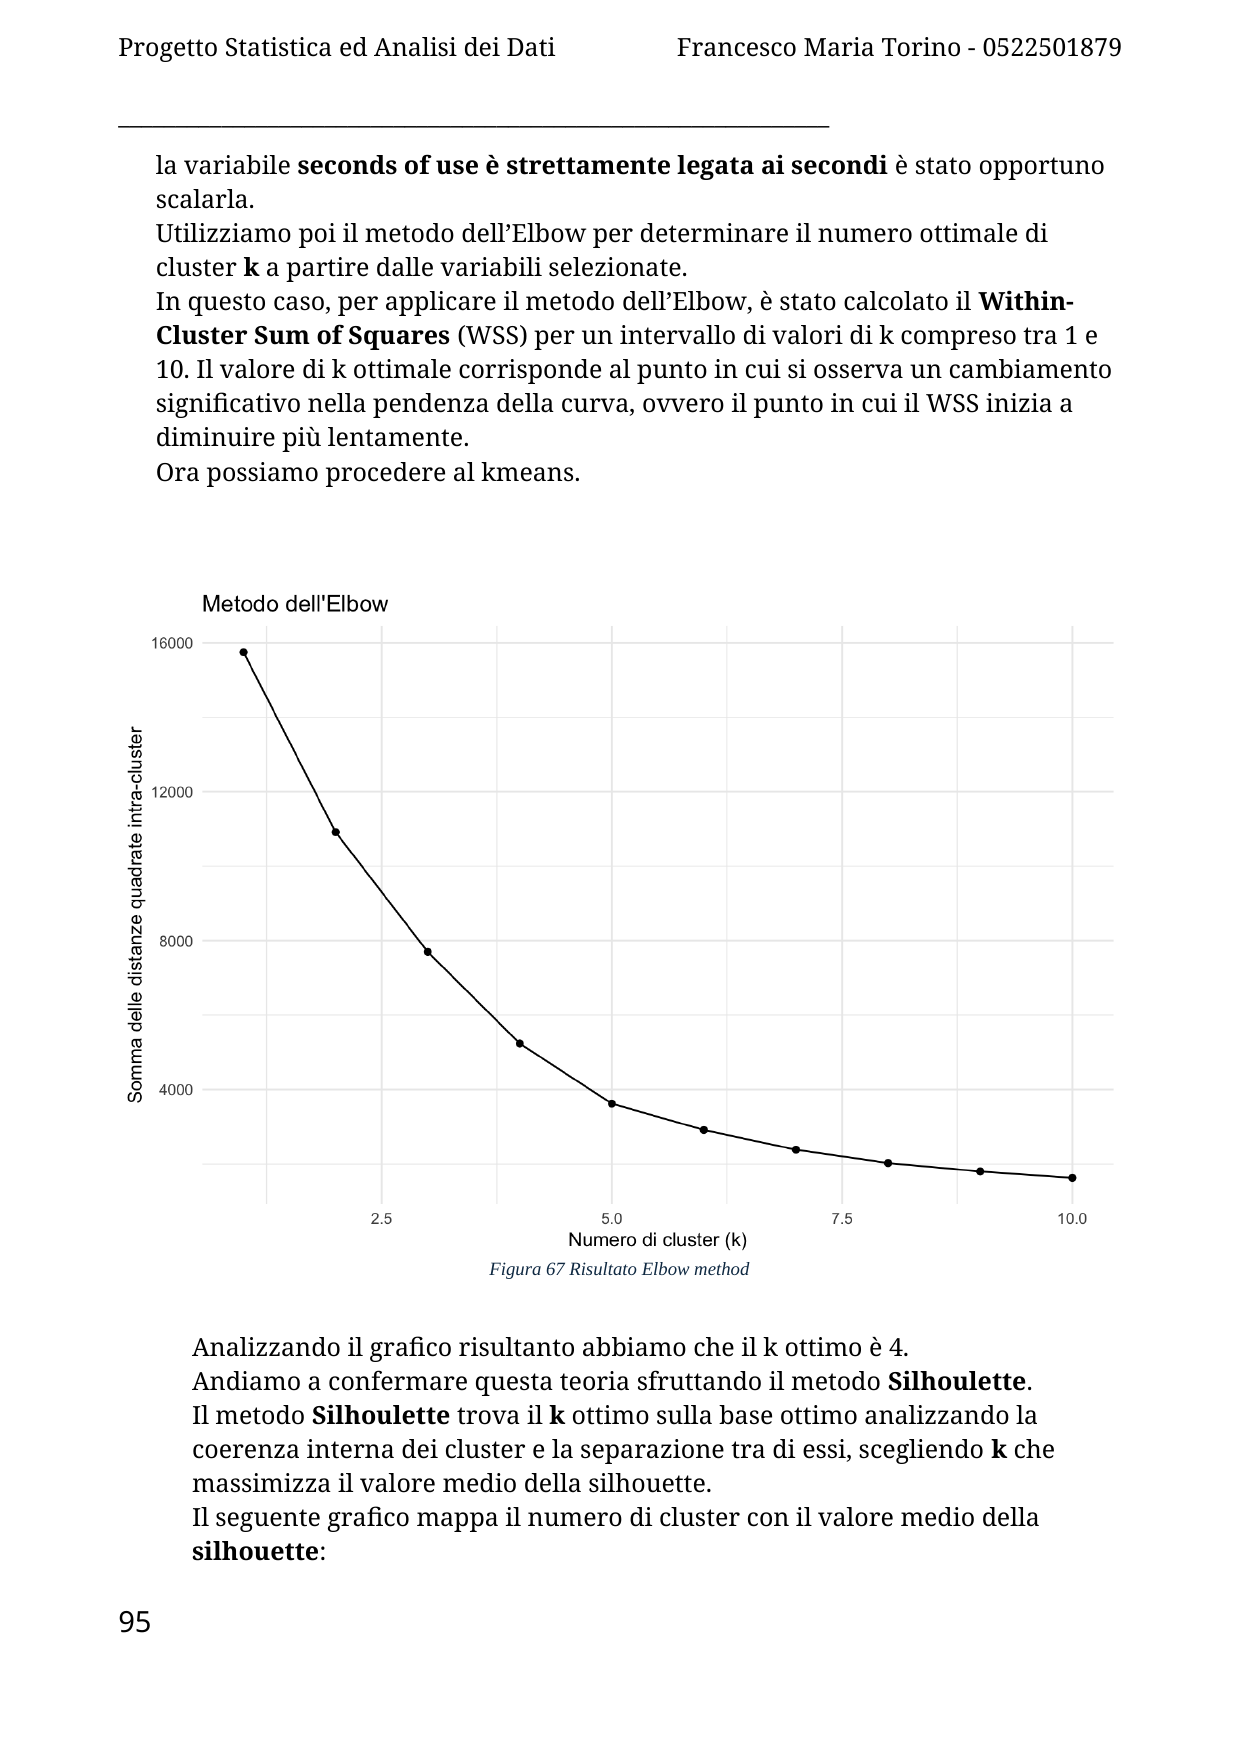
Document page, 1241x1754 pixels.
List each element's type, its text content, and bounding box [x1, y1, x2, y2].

text Il seguente grafico mappa il numero di cluster con il valore medio della silhouette: [192, 1500, 1122, 1568]
text In questo caso, per applicare il metodo dell’Elbow, è stato calcolato il Within-Cluster Sum of Squares (WSS) per un intervallo di valori di k compreso tra 1 e 10. Il valore di k ottimale corrisponde al punto in cui si osserva un cambiamento significativo nella pendenza della curva, ovvero il punto in cui il WSS inizia a diminuire più lentamente. [156, 284, 1122, 454]
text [156, 148, 1122, 216]
text Ora possiamo procedere al kmeans. [118, 454, 1122, 488]
text Andiamo a confermare questa teoria sfruttando il metodo Silhoulette. [192, 1363, 1122, 1398]
text Il metodo Silhoulette trova il k ottimo sulla base ottimo analizzando la coerenza interna dei cluster e la separazione tra di essi, scegliendo k che massimizza il valore medio della silhouette. [192, 1398, 1122, 1500]
text Analizzando il grafico risultanto abbiamo che il k ottimo è 4. [192, 1329, 1122, 1363]
text Utilizziamo poi il metodo dell’Elbow per determinare il numero ottimale di cluster k a partire dalle variabili selezionate. [156, 216, 1122, 284]
picture [118, 585, 1123, 1259]
